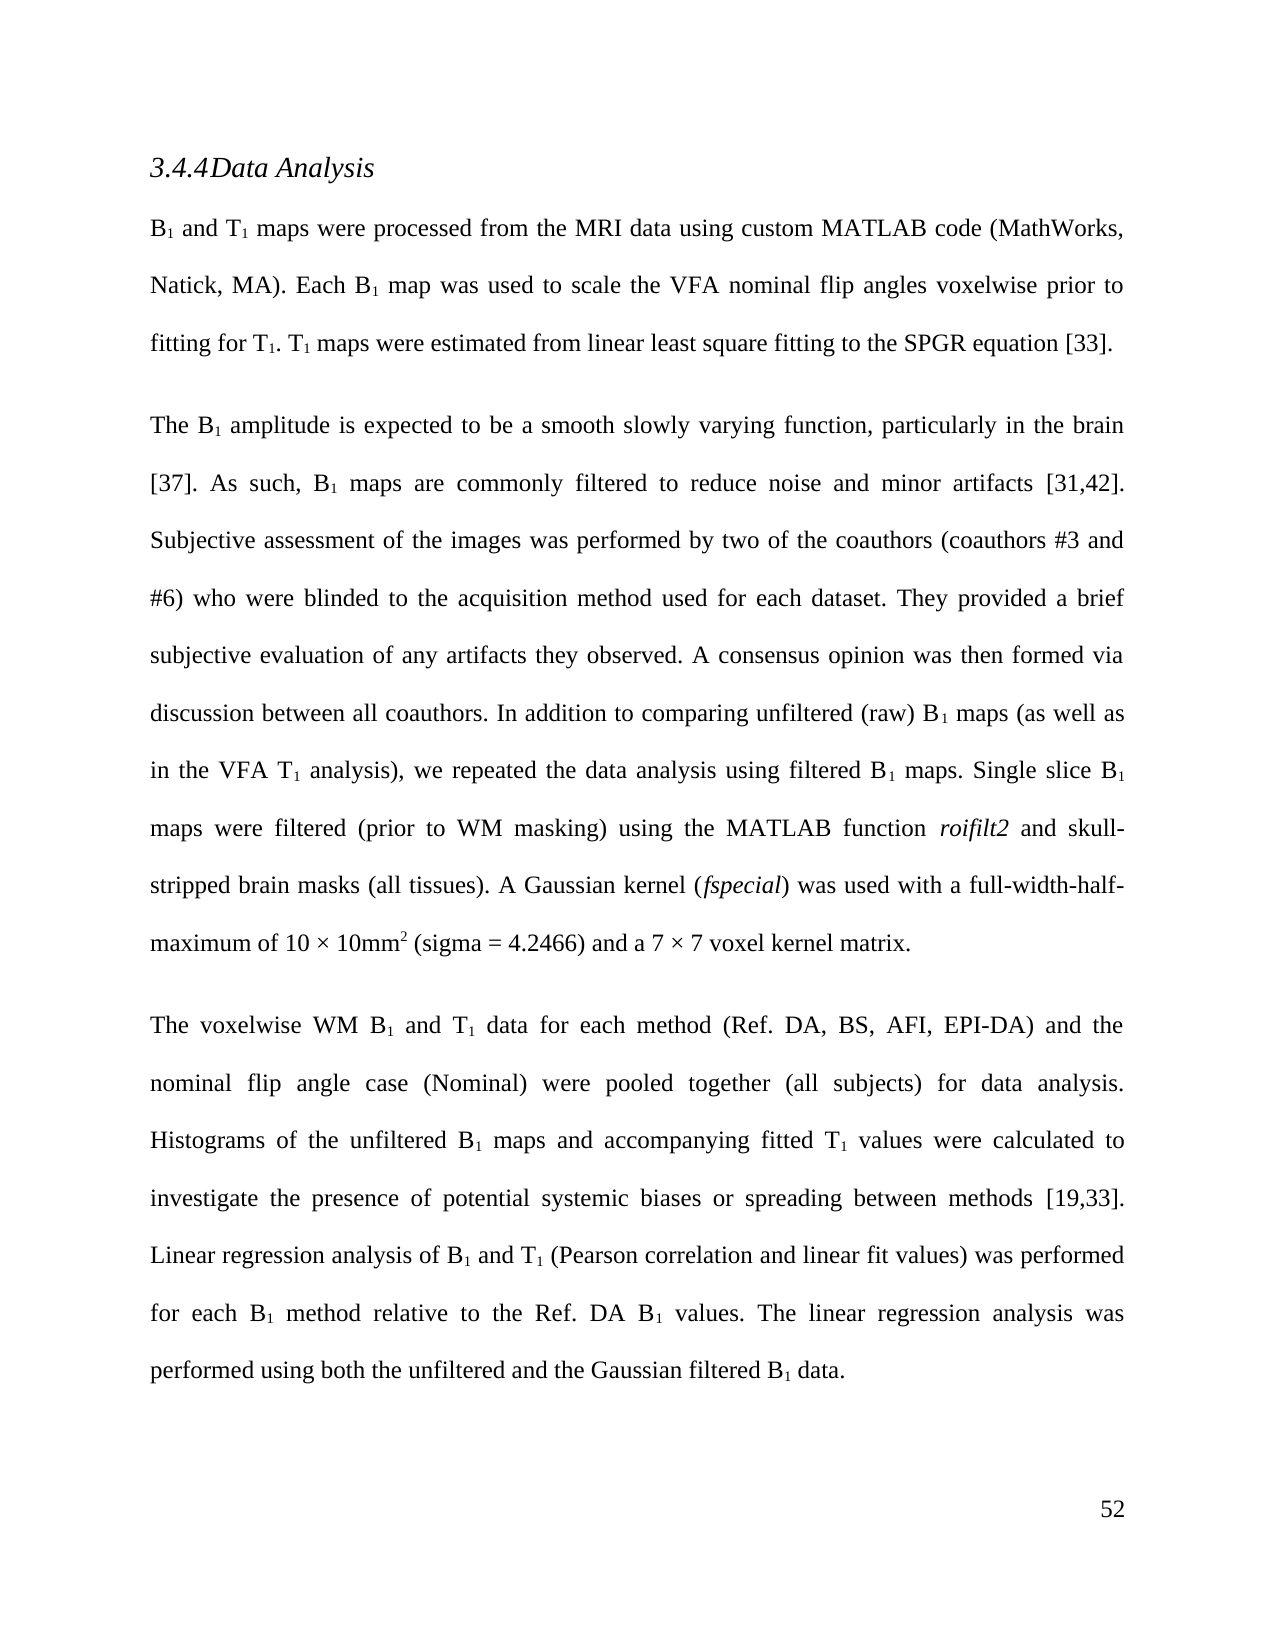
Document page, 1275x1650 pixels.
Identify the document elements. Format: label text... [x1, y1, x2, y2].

subtitle Data Analysis [150, 150, 1125, 183]
text The voxelwise WM B1 and T1 data for each method (Ref. DA, BS, AFI, EPI-DA) and the nominal flip angle case (Nominal) were pooled together (all subjects) for data analysis. Histograms of the unfiltered B1 maps and accompanying fitted T1 values were calculated to investigate the presence of potential systemic biases or spreading between methods [19,33]. Linear regression analysis of B1 and T1 (Pearson correlation and linear fit values) was performed for each B1 method relative to the Ref. DA B1 values. The linear regression analysis was performed using both the unfiltered and the Gaussian filtered B1 data. [150, 1010, 1125, 1384]
text The B1 amplitude is expected to be a smooth slowly varying function, particularly in the brain [37]. As such, B1 maps are commonly filtered to reduce noise and minor artifacts [31,42]. Subjective assessment of the images was performed by two of the coauthors (coauthors #3 and #6) who were blinded to the acquisition method used for each dataset. They provided a brief subjective evaluation of any artifacts they observed. A consensus opinion was then formed via discussion between all coauthors. In addition to comparing unfiltered (raw) B1 maps (as well as in the VFA T1 analysis), we repeated the data analysis using filtered B1 maps. Single slice B1 maps were filtered (prior to WM masking) using the MATLAB function roifilt2 and skull-stripped brain masks (all tissues). A Gaussian kernel (fspecial) was used with a full-width-half-maximum of 10 × 10mm2 (sigma = 4.2466) and a 7 × 7 voxel kernel matrix. [150, 410, 1125, 957]
text B1 and T1 maps were processed from the MRI data using custom MATLAB code (MathWorks, Natick, MA). Each B1 map was used to scale the VFA nominal flip angles voxelwise prior to fitting for T1. T1 maps were estimated from linear least square fitting to the SPGR equation [33]. [150, 213, 1125, 357]
